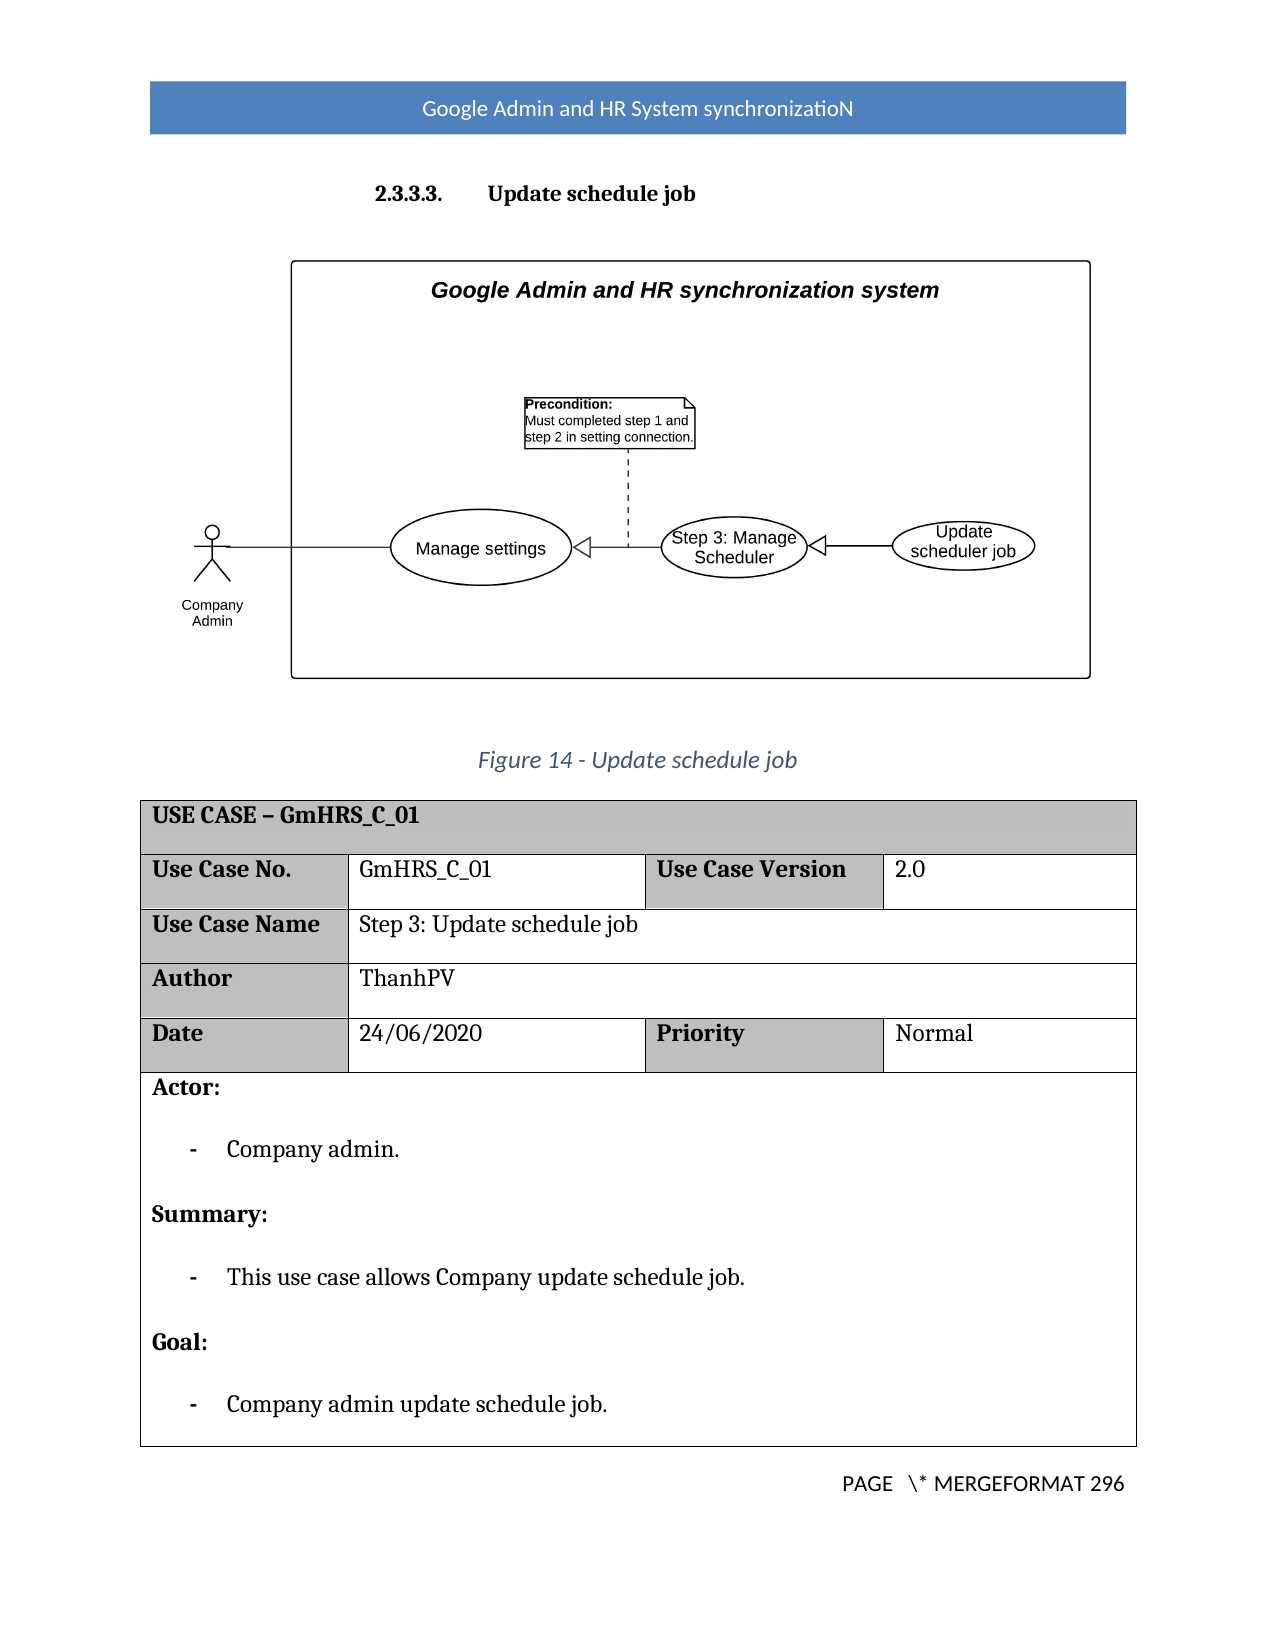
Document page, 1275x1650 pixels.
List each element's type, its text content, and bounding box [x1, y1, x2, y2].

table_cell 24/06/2020 [349, 1019, 645, 1072]
table_cell Use Case No. [141, 855, 348, 908]
table_cell Use Case Name [141, 910, 348, 963]
table_cell Author [141, 964, 348, 1017]
subtitle Update schedule job [375, 181, 1125, 207]
picture [150, 231, 1125, 711]
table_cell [141, 1073, 1136, 1446]
table_cell Normal [884, 1019, 1136, 1072]
table_cell ThanhPV [349, 964, 1136, 1017]
table_cell Priority [646, 1019, 883, 1072]
table_cell Use Case Version [646, 855, 883, 908]
table_cell Date [141, 1019, 348, 1072]
table_header USE CASE – GmHRS_C_01 [141, 801, 1136, 854]
table_cell 2.0 [884, 855, 1136, 908]
table_cell Step 3: Update schedule job [349, 910, 1136, 963]
text Figure 14 - Update schedule job [150, 744, 1125, 774]
table_cell GmHRS_C_01 [349, 855, 645, 908]
